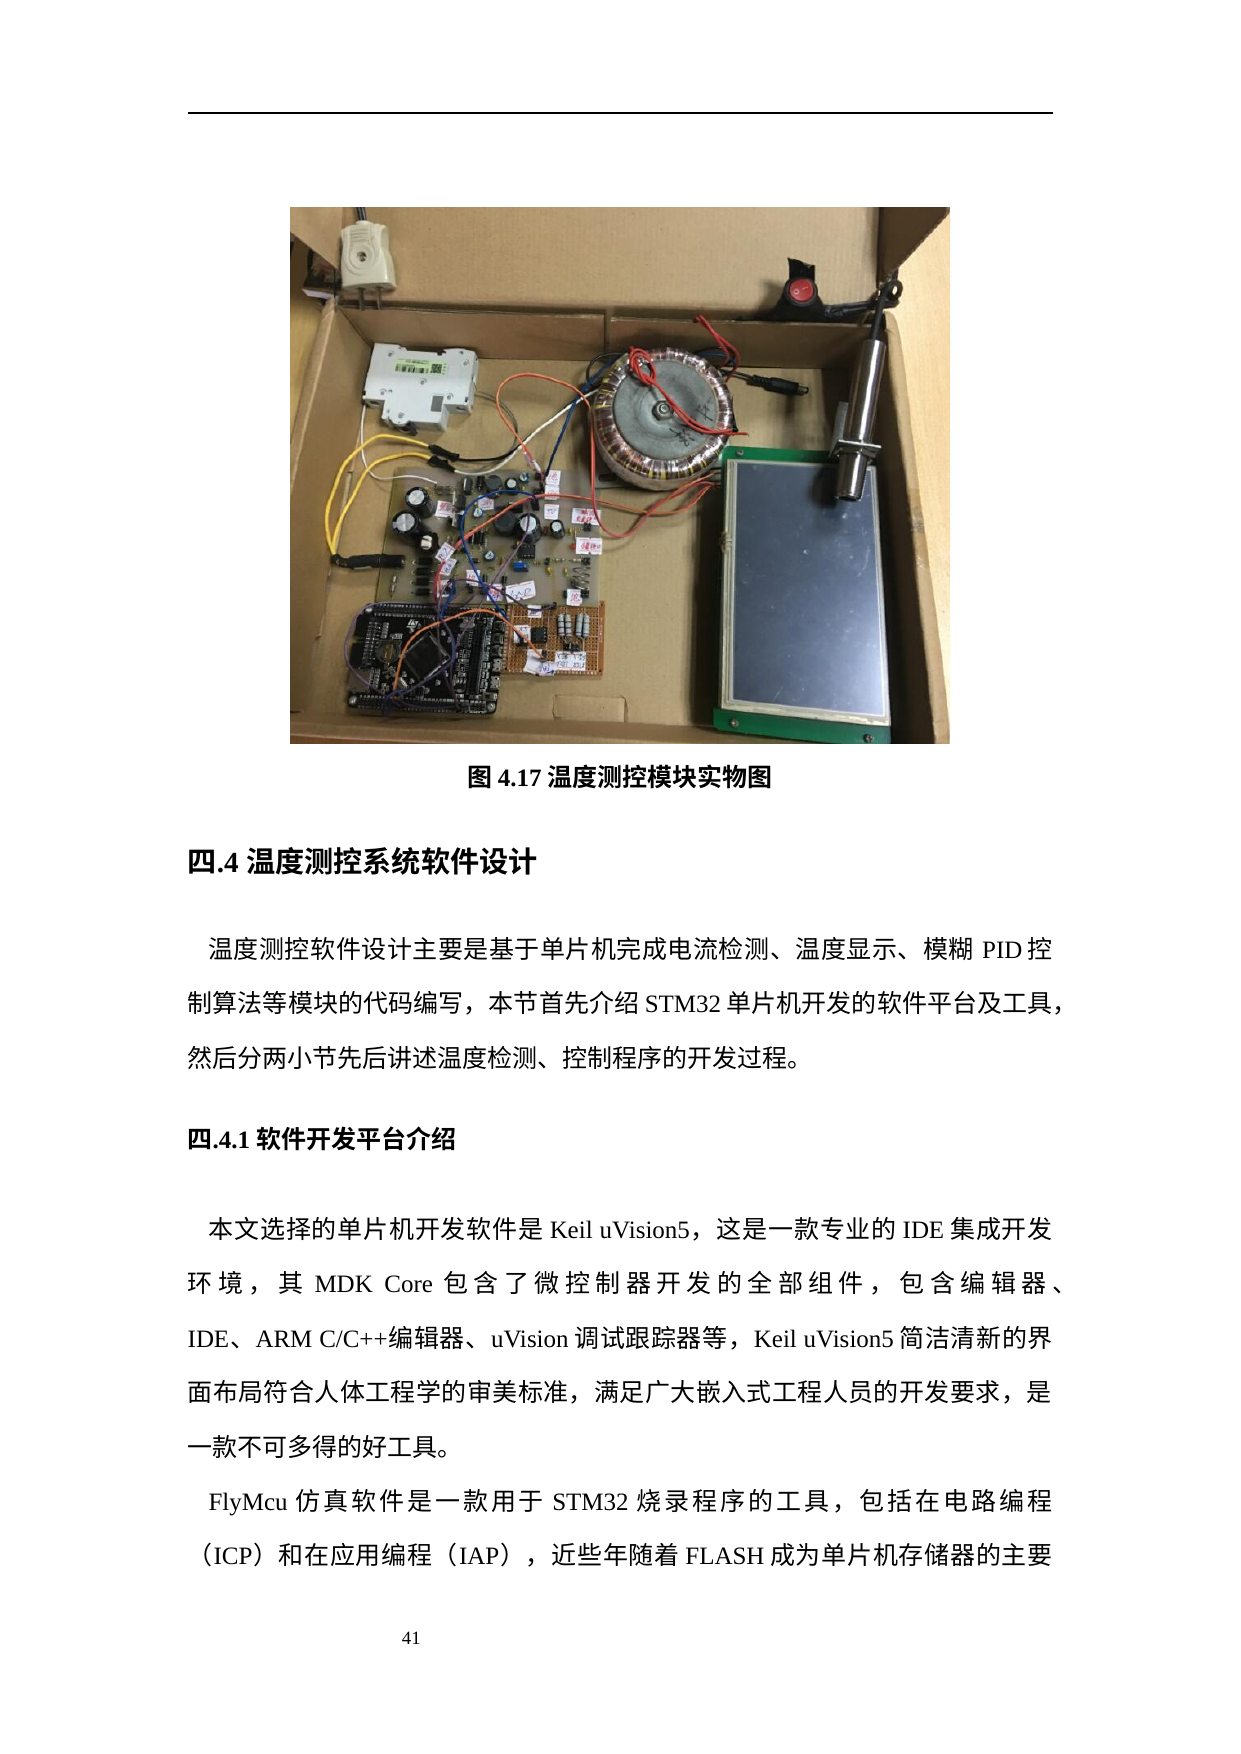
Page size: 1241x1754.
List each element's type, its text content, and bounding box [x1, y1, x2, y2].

picture [290, 207, 951, 744]
subtitle 软件开发平台介绍 [187, 1120, 1053, 1156]
text 温度测控软件设计主要是基于单片机完成电流检测、温度显示、模糊PID控制算法等模块的代码编写，本节首先介绍STM32单片机开发的软件平台及工具，然后分两小节先后讲述温度检测、控制程序的开发过程。 [187, 929, 1053, 1074]
text 本文选择的单片机开发软件是Keil uVision5，这是一款专业的IDE集成开发环境，其MDK Core包含了微控制器开发的全部组件，包含编辑器、IDE、ARM C/C++编辑器、uVision调试跟踪器等，Keil uVision5简洁清新的界面布局符合人体工程学的审美标准，满足广大嵌入式工程人员的开发要求，是一款不可多得的好工具。 [187, 1209, 1053, 1463]
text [187, 1481, 1053, 1572]
text 图4.17 温度测控模块实物图 [187, 758, 1053, 794]
subtitle 温度测控系统软件设计 [187, 839, 1053, 881]
